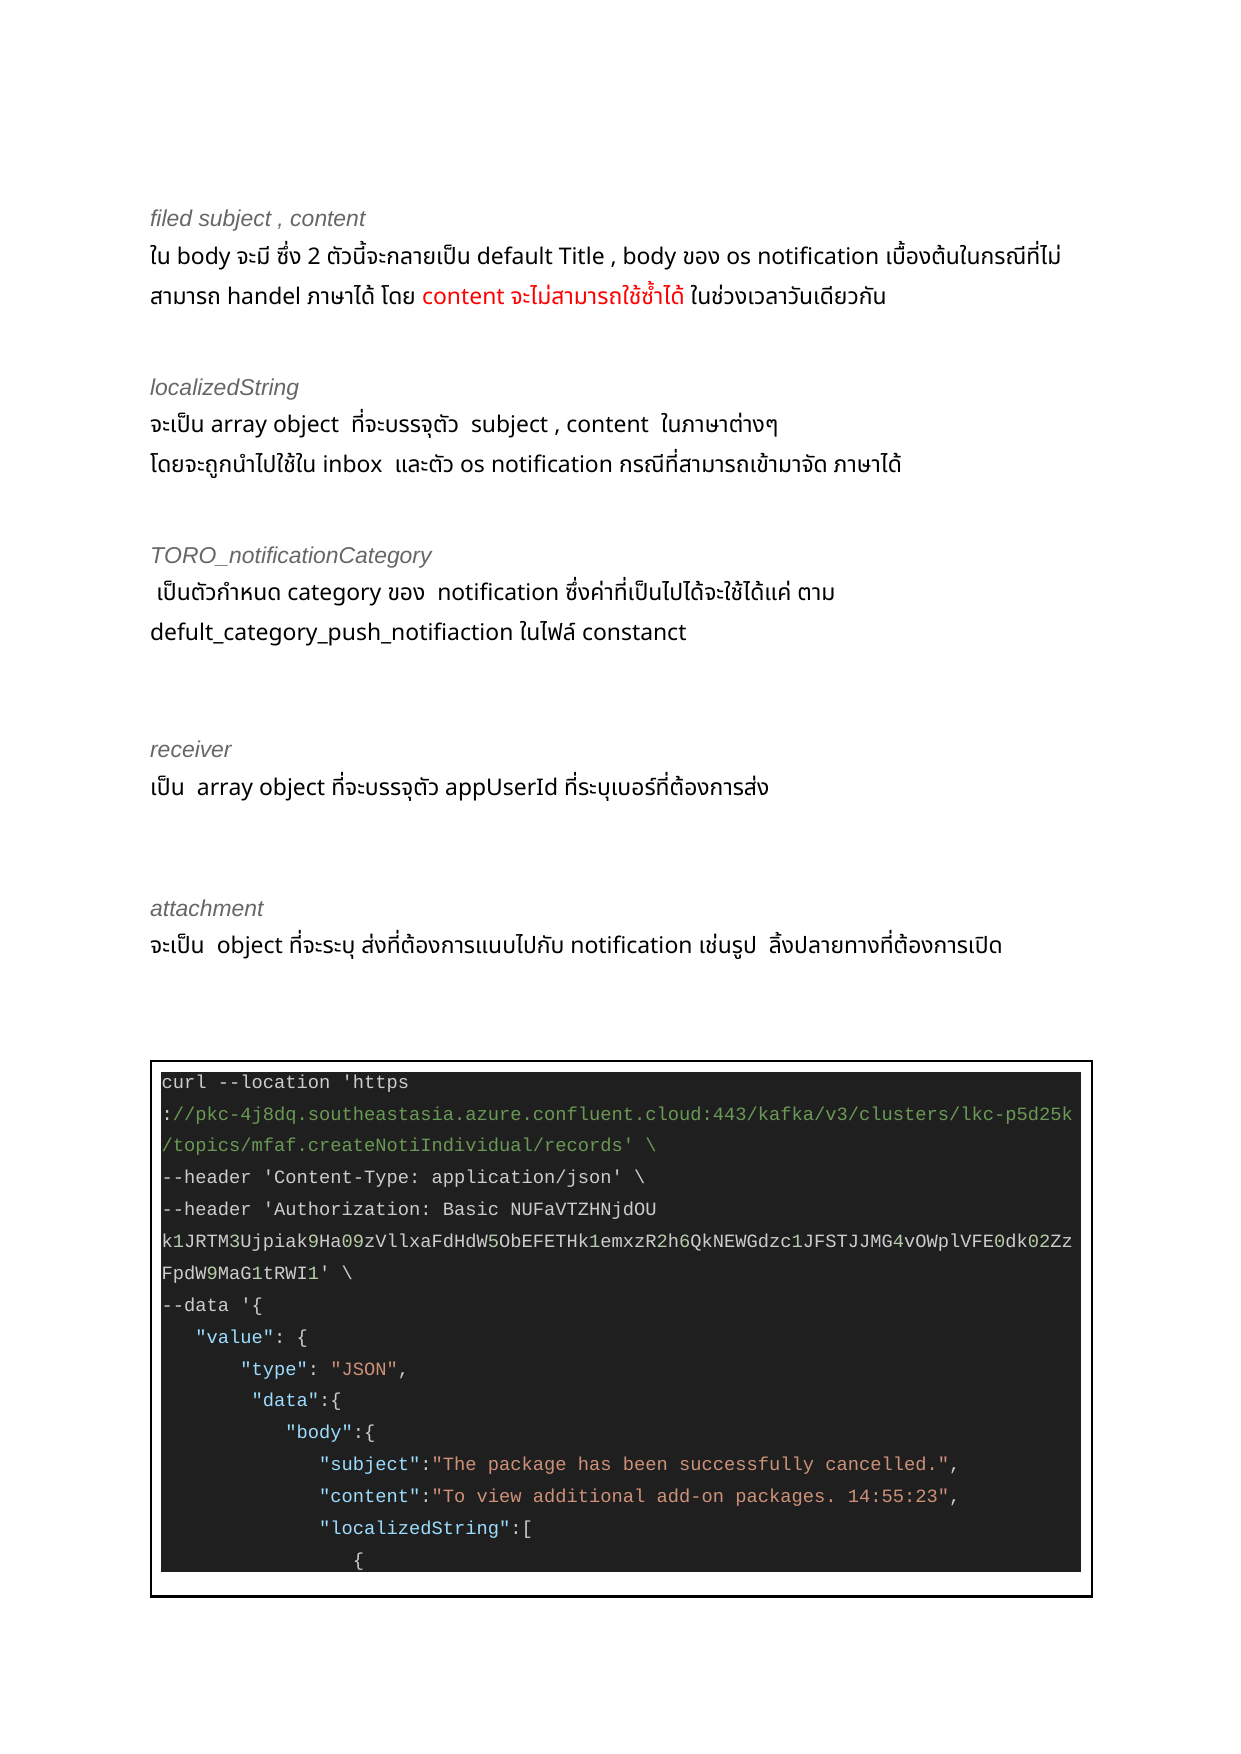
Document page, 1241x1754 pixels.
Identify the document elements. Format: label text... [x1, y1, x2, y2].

text ใน body จะมี ซึ่ง 2 ตัวนี้จะกลายเป็น default Title , body ของ os notification เบื้องต้นในกรณีที่ไม่สามารถ handel ภาษาได้ โดย content จะไม่สามารถใช้ซ้ำได้ ในช่วงเวลาวันเดียวกัน [150, 240, 1090, 344]
subtitle TORO_notificationCategory [150, 542, 1090, 568]
text เป็นตัวกำหนด category ของ notification ซึ่งค่าที่เป็นไปได้จะใช้ได้แค่ ตาม defult_category_push_notifiaction ในไฟล์ constanct [150, 576, 1090, 681]
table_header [152, 1062, 1091, 1595]
text โดยจะถูกนำไปใช้ใน inbox และตัว os notification กรณีที่สามารถเข้ามาจัด ภาษาได้ [150, 448, 1090, 513]
text เป็น array object ที่จะบรรจุตัว appUserId ที่ระบุเบอร์ที่ต้องการส่ง [150, 771, 1090, 836]
subtitle attachment [150, 895, 1090, 921]
text จะเป็น array object ที่จะบรรจุตัว subject , content ในภาษาต่างๆ [150, 408, 1090, 443]
subtitle localizedString [150, 373, 1090, 400]
text จะเป็น object ที่จะระบุ ส่งที่ต้องการแนบไปกับ notification เช่นรูป ลิ้งปลายทางที่ต้องการเปิด [150, 929, 1090, 964]
subtitle receiver [150, 710, 1090, 763]
subtitle filed subject , content [150, 205, 1090, 232]
